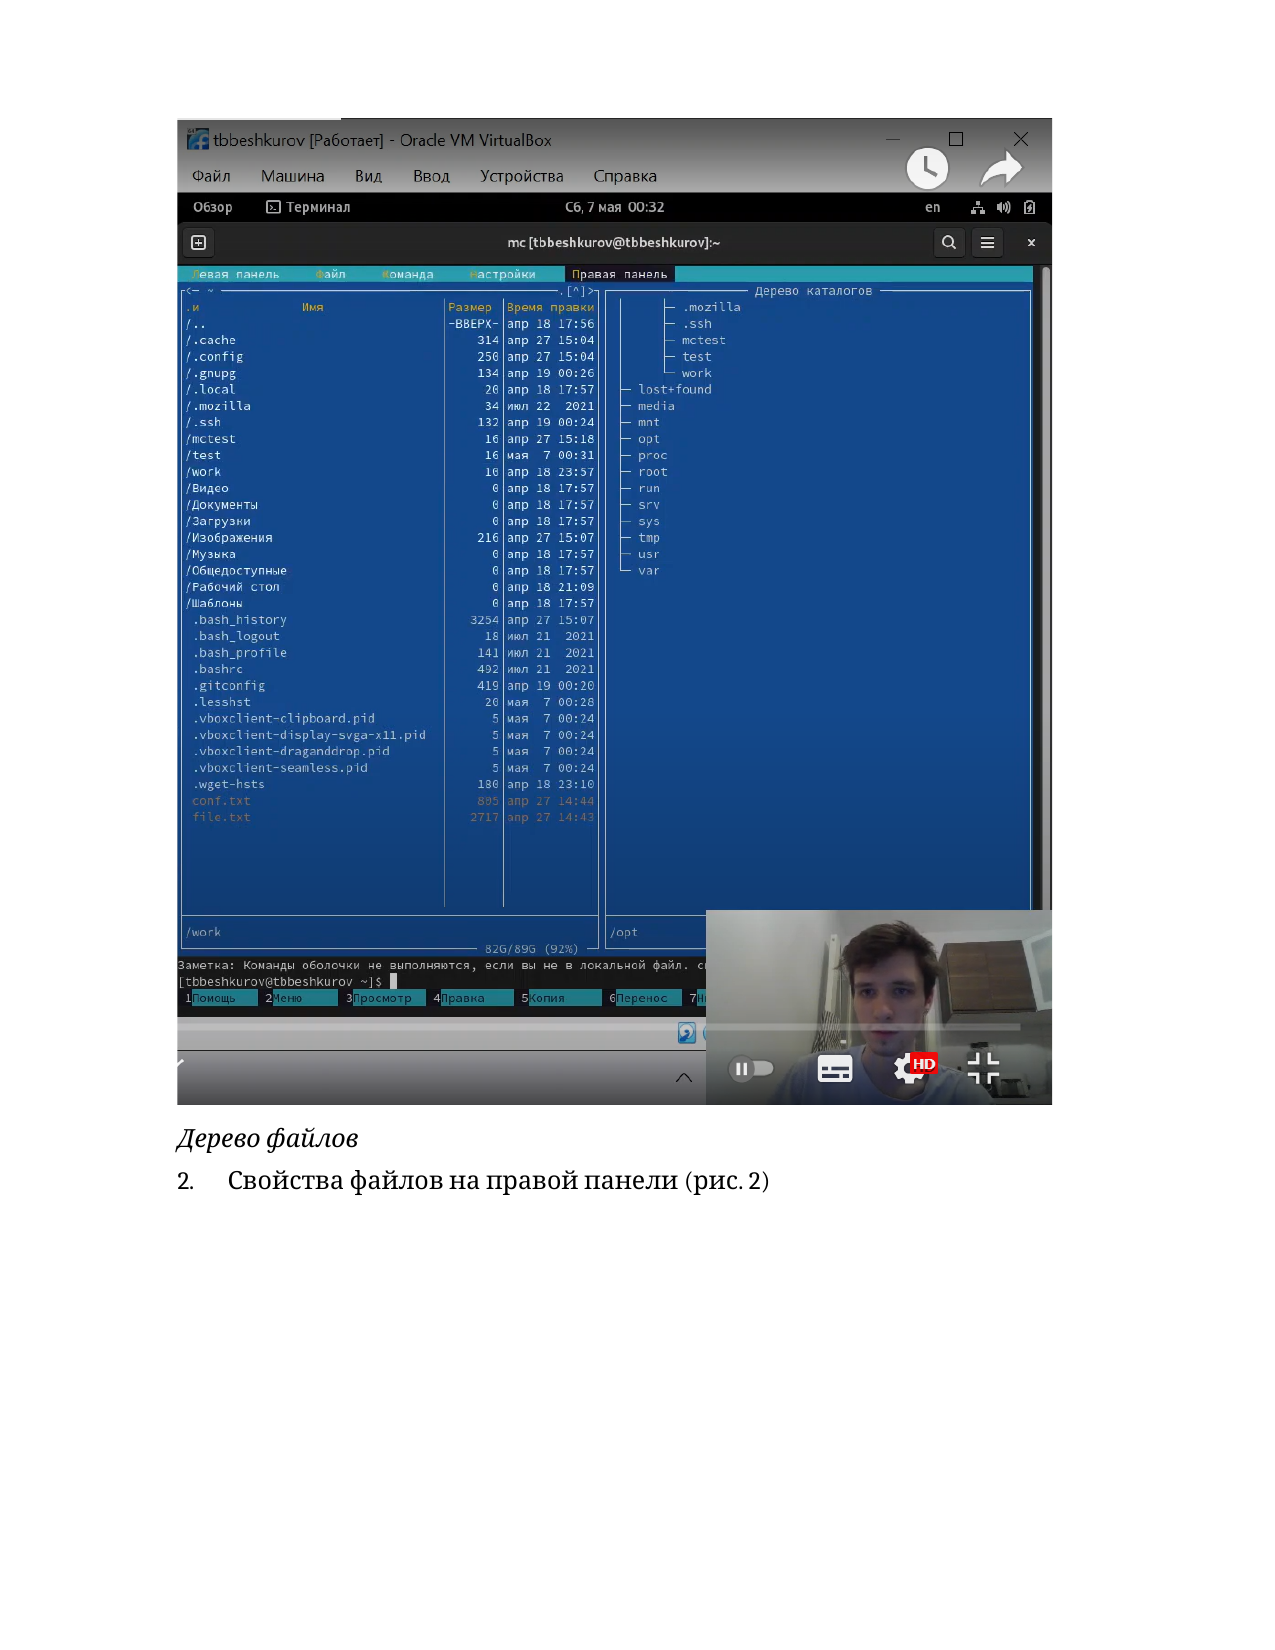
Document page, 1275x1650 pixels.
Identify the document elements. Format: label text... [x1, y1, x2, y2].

list Свойства файлов на правой панели (рис. 2) [177, 1167, 1186, 1195]
picture [177, 118, 1053, 1105]
text Дерево файлов [177, 1125, 1186, 1154]
